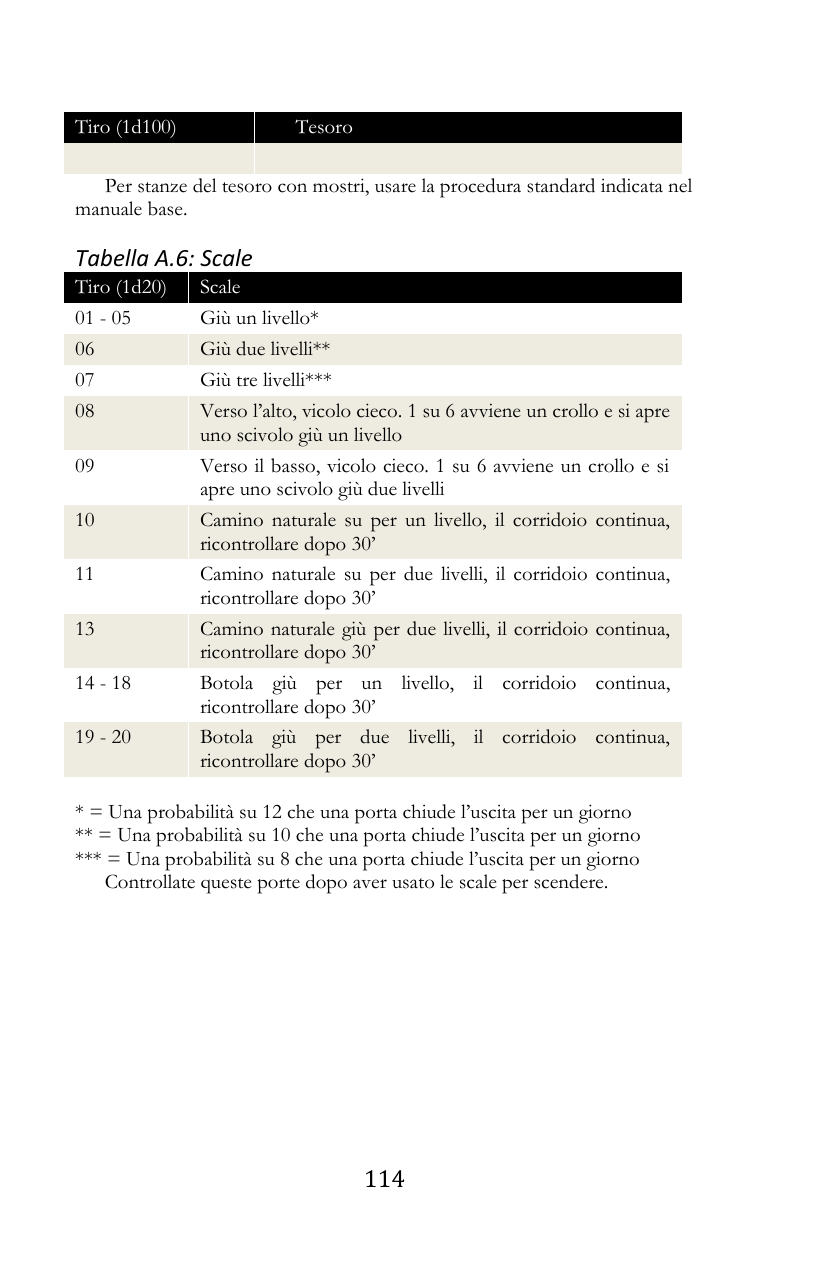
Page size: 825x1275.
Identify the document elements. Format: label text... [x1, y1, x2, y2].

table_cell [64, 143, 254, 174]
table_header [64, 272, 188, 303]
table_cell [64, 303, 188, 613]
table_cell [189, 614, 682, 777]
text * = Una probabilità su 12 che una porta chiude l’uscita per un giorno [75, 800, 693, 823]
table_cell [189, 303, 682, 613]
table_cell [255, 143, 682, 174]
text Controllate queste porte dopo aver usato le scale per scendere. [75, 870, 693, 894]
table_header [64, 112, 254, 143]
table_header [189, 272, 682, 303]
subtitle Tabella A.6: Scale [75, 242, 693, 272]
text Per stanze del tesoro con mostri, usare la procedura standard indicata nel manuale base. [75, 174, 693, 221]
text ** = Una probabilità su 10 che una porta chiude l’uscita per un giorno [75, 823, 693, 847]
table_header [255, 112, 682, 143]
text *** = Una probabilità su 8 che una porta chiude l’uscita per un giorno [75, 847, 693, 870]
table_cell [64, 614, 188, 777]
